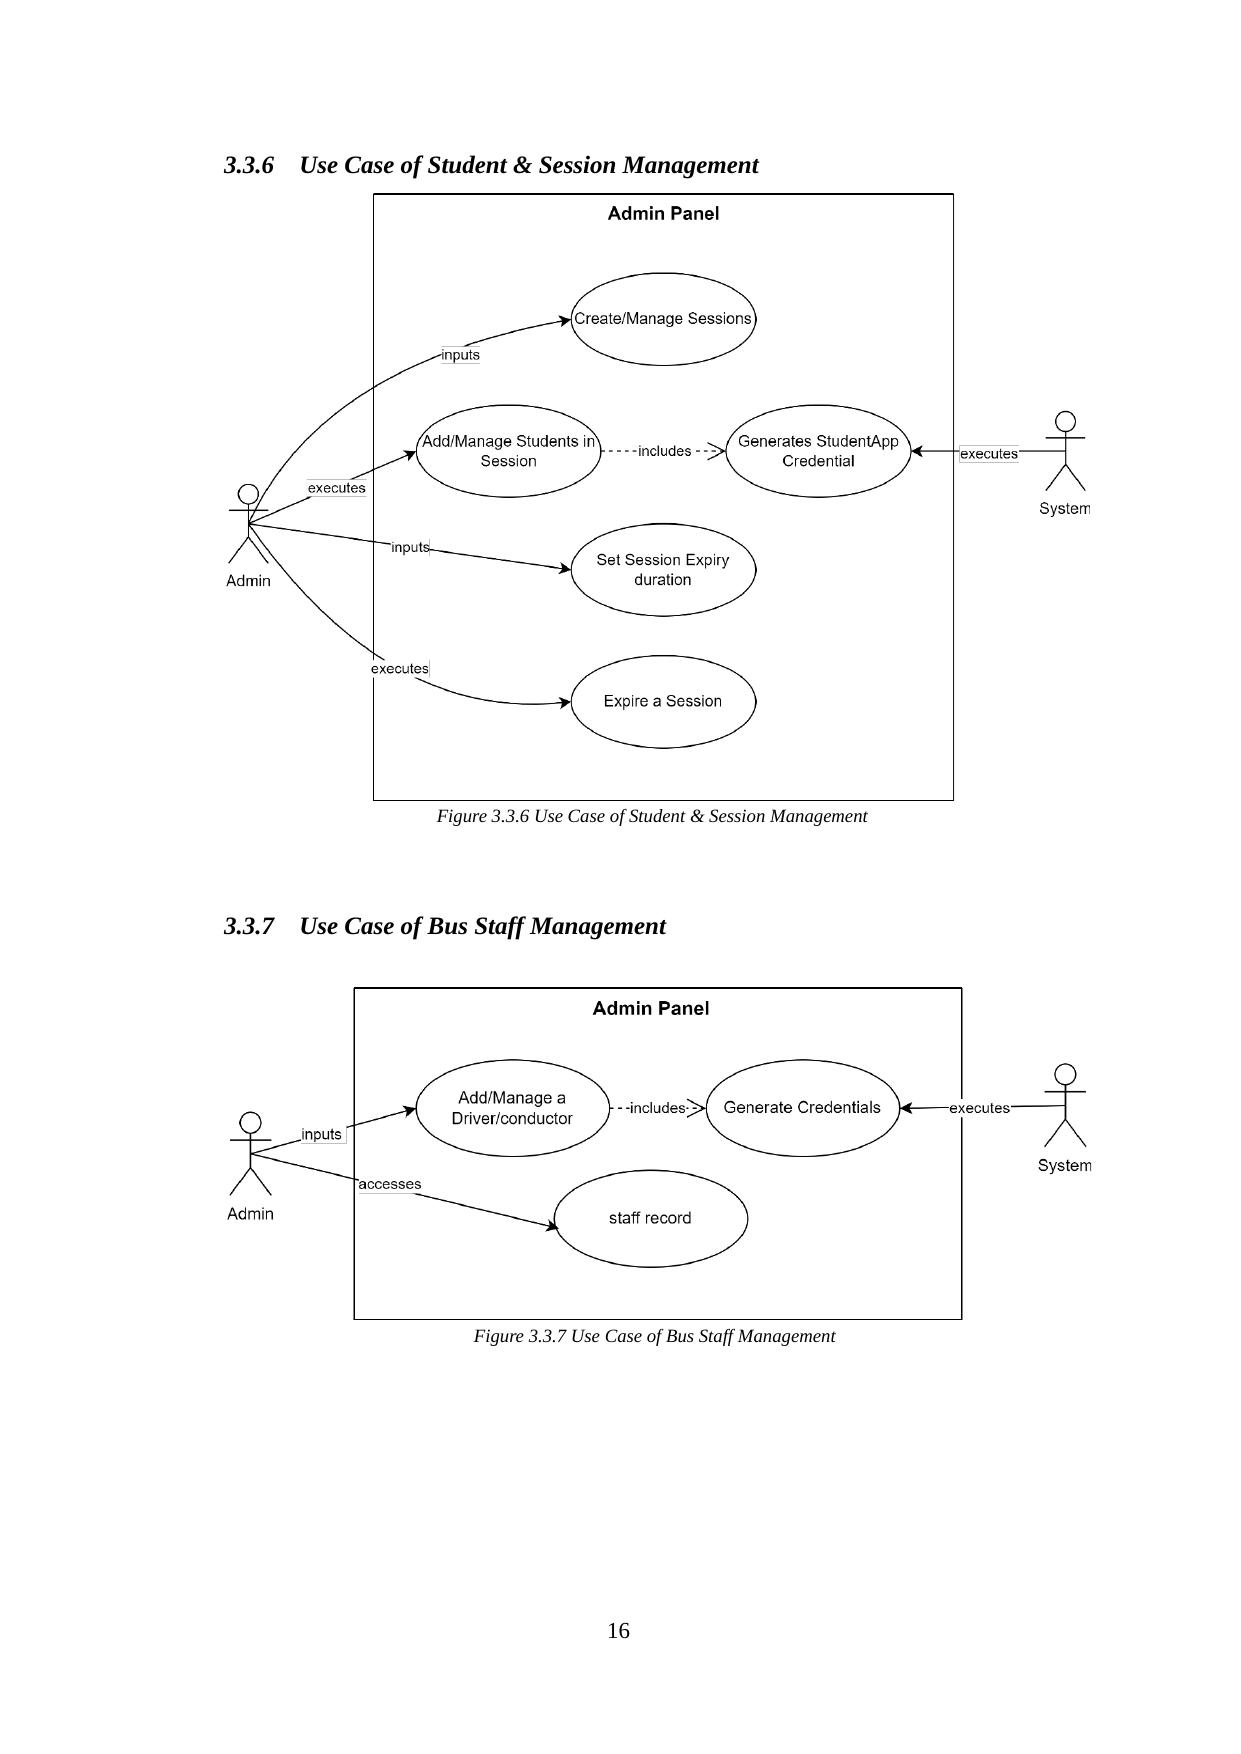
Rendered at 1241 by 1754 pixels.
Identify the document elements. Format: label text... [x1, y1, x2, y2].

subtitle Use Case of Bus Staff Management [224, 911, 1090, 940]
text Figure 3.3.6 Use Case of Student & Session Management [257, 804, 1017, 826]
text Figure 3.3.7 Use Case of Bus Staff Management [257, 1325, 1017, 1346]
subtitle Use Case of Student & Session Management [224, 150, 1090, 179]
picture [226, 987, 1092, 1320]
picture [225, 193, 1090, 801]
